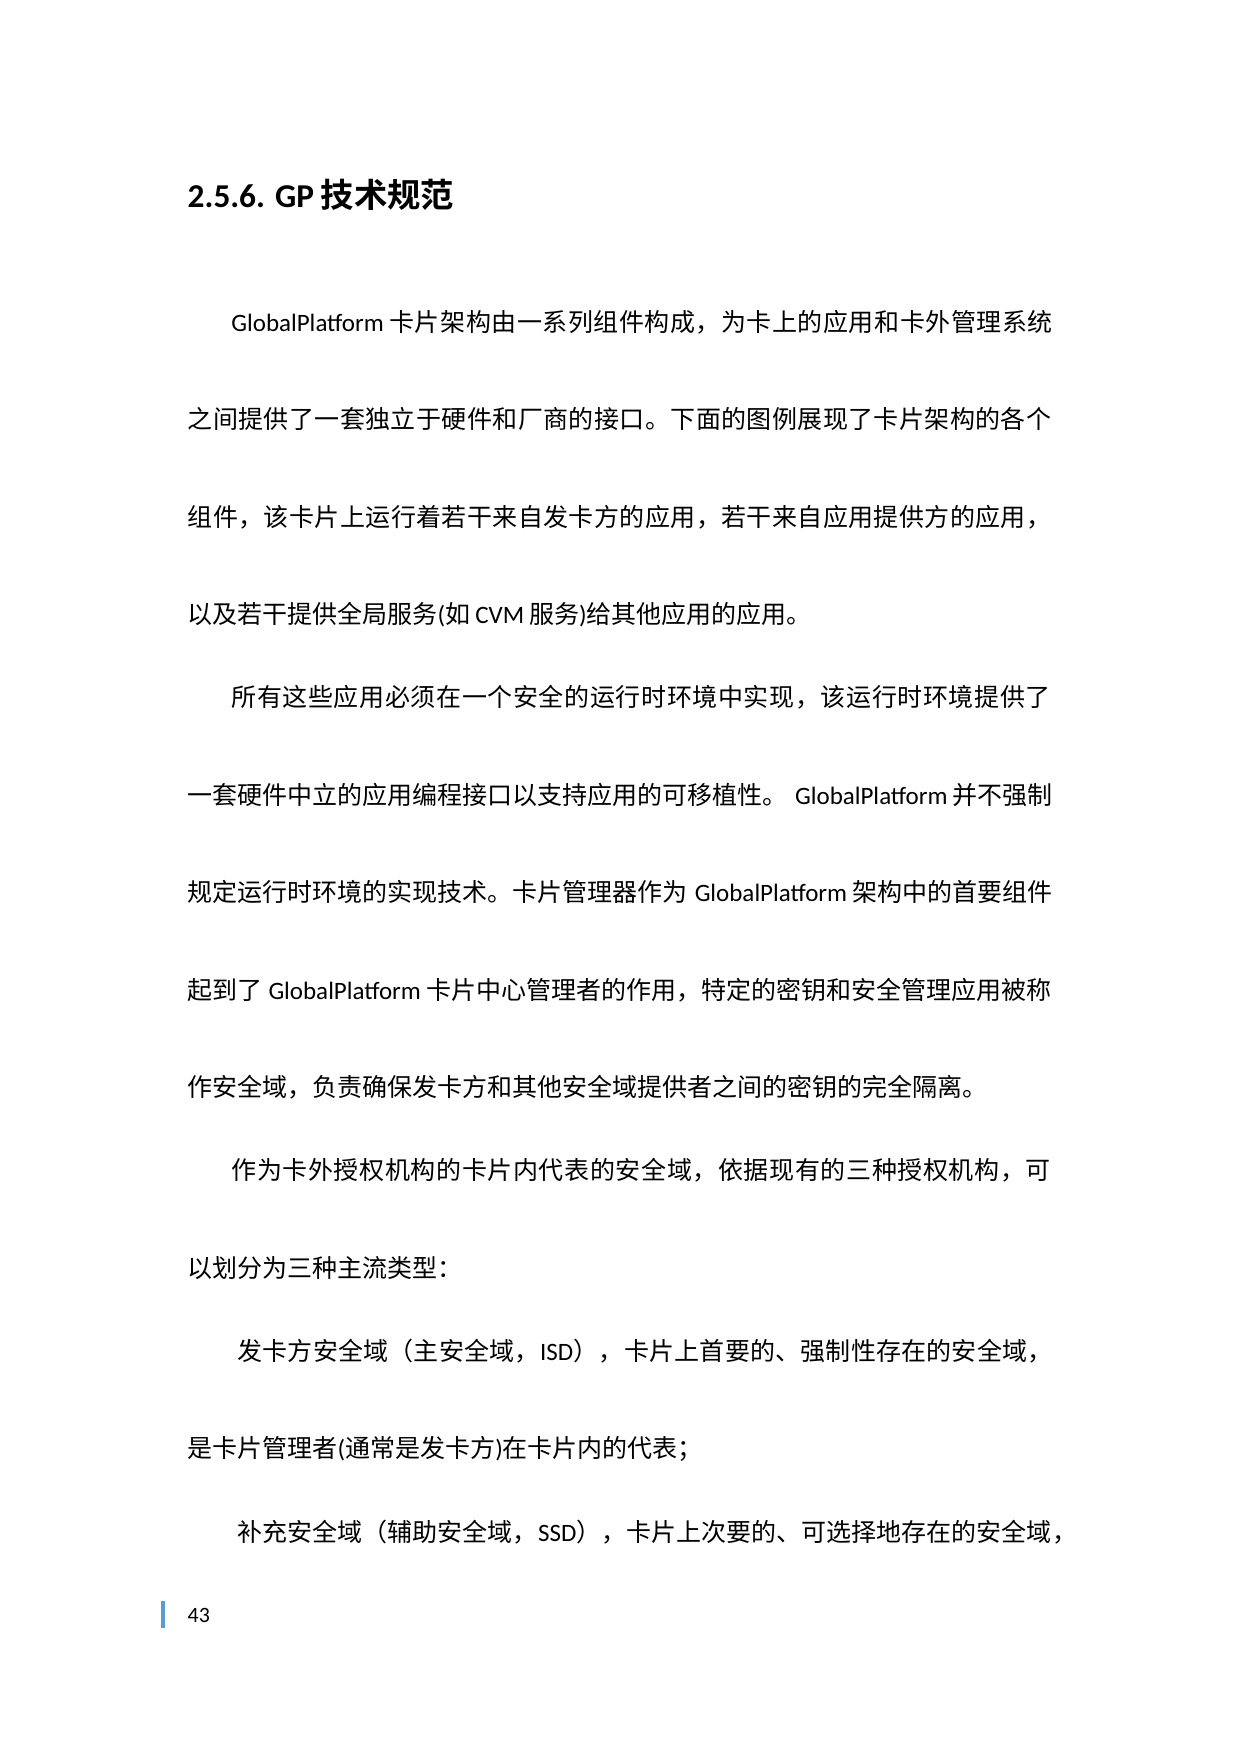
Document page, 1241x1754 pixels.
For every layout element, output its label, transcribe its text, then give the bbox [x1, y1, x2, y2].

subtitle GP技术规范 [187, 161, 1053, 226]
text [187, 1498, 1053, 1563]
text 发卡方安全域（主安全域，ISD），卡片上首要的、强制性存在的安全域，是卡片管理者(通常是发卡方)在卡片内的代表； [187, 1317, 1053, 1479]
text GlobalPlatform卡片架构由一系列组件构成，为卡上的应用和卡外管理系统之间提供了一套独立于硬件和厂商的接口。下面的图例展现了卡片架构的各个组件，该卡片上运行着若干来自发卡方的应用，若干来自应用提供方的应用，以及若干提供全局服务(如CVM服务)给其他应用的应用。 [187, 288, 1053, 645]
text 所有这些应用必须在一个安全的运行时环境中实现，该运行时环境提供了一套硬件中立的应用编程接口以支持应用的可移植性。 GlobalPlatform并不强制规定运行时环境的实现技术。卡片管理器作为GlobalPlatform架构中的首要组件起到了 GlobalPlatform卡片中心管理者的作用，特定的密钥和安全管理应用被称作安全域，负责确保发卡方和其他安全域提供者之间的密钥的完全隔离。 [187, 663, 1053, 1118]
text 作为卡外授权机构的卡片内代表的安全域，依据现有的三种授权机构，可以划分为三种主流类型： [187, 1136, 1053, 1299]
